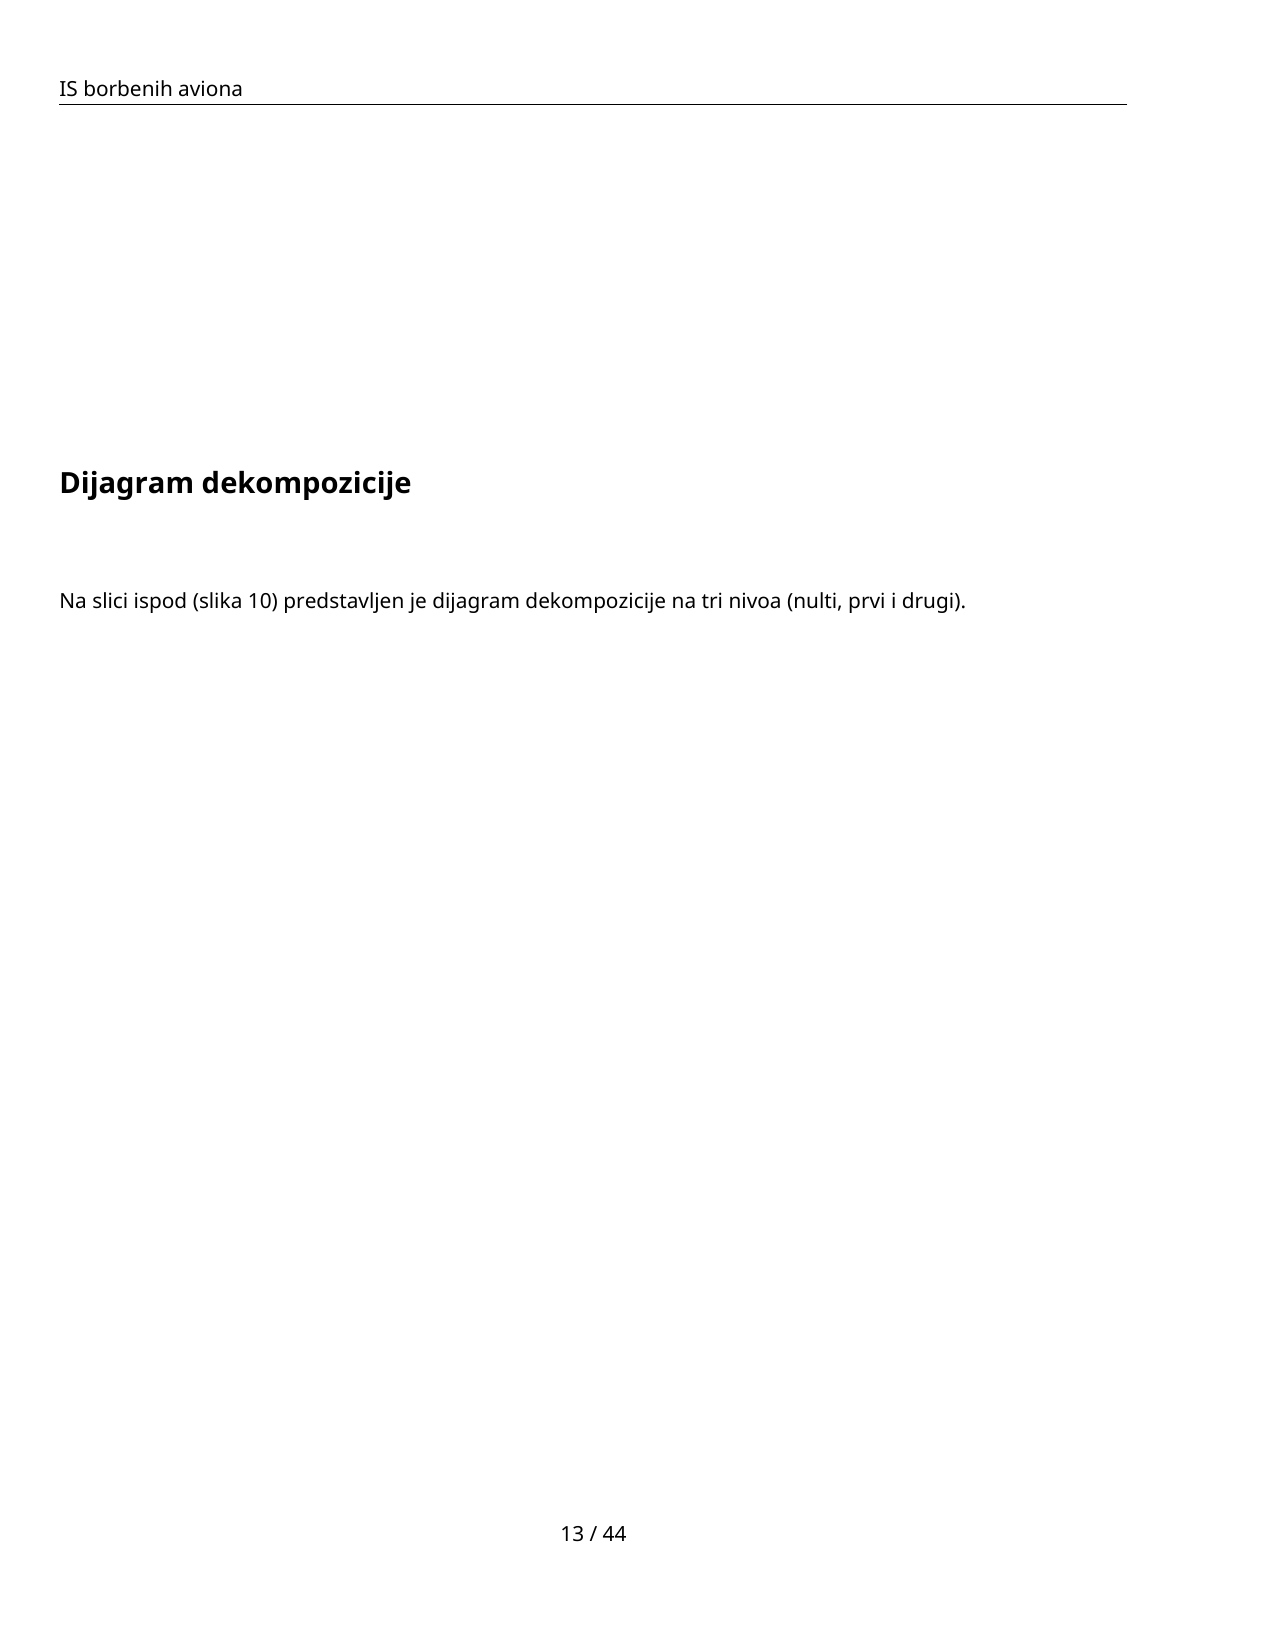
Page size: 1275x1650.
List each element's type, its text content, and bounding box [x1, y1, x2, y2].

subtitle Dijagram dekompozicije [59, 462, 1127, 502]
text Na slici ispod (slika 10) predstavljen je dijagram dekompozicije na tri nivoa (nulti, prvi i drugi). [59, 586, 1127, 614]
